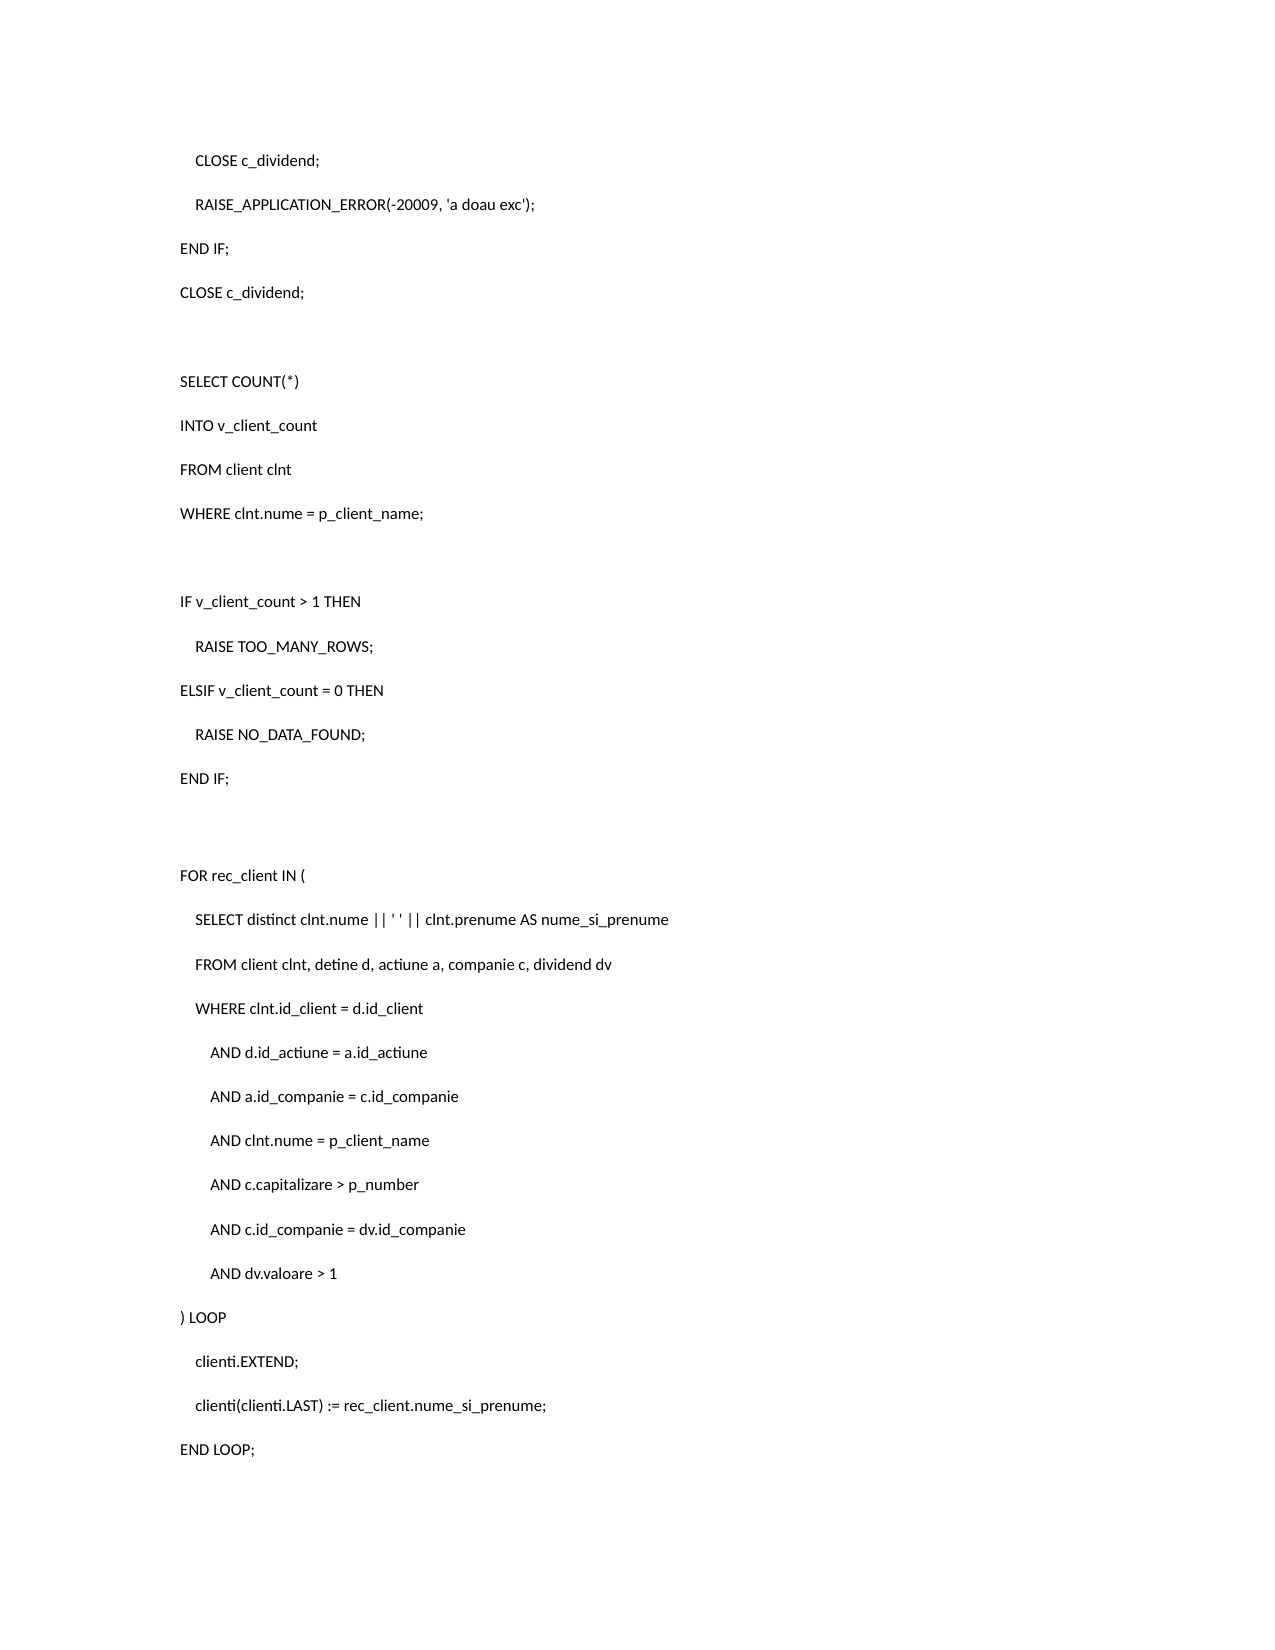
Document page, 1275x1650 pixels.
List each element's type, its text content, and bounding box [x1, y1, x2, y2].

text RAISE_APPLICATION_ERROR(-20009, 'a doau exc'); [150, 194, 1125, 214]
text WHERE clnt.nume = p_client_name; [150, 503, 1125, 524]
text SELECT COUNT(*) [150, 371, 1125, 391]
text RAISE NO_DATA_FOUND; [150, 724, 1125, 744]
text WHERE clnt.id_client = d.id_client [150, 998, 1125, 1018]
text SELECT distinct clnt.nume || ' ' || clnt.prenume AS nume_si_prenume [150, 910, 1125, 930]
text CLOSE c_dividend; [150, 150, 1125, 170]
text ELSIF v_client_count = 0 THEN [150, 680, 1125, 700]
text RAISE TOO_MANY_ROWS; [150, 636, 1125, 656]
text ) LOOP [150, 1307, 1125, 1327]
text AND c.capitalizare > p_number [150, 1175, 1125, 1195]
text FOR rec_client IN ( [150, 866, 1125, 886]
text clienti(clienti.LAST) := rec_client.nume_si_prenume; [150, 1396, 1125, 1416]
text AND clnt.nume = p_client_name [150, 1131, 1125, 1151]
text FROM client clnt [150, 459, 1125, 479]
text CLOSE c_dividend; [150, 282, 1125, 303]
text END LOOP; [150, 1440, 1125, 1460]
text AND a.id_companie = c.id_companie [150, 1086, 1125, 1107]
text clienti.EXTEND; [150, 1351, 1125, 1372]
text AND d.id_actiune = a.id_actiune [150, 1042, 1125, 1062]
text AND c.id_companie = dv.id_companie [150, 1219, 1125, 1239]
text END IF; [150, 768, 1125, 789]
text AND dv.valoare > 1 [150, 1263, 1125, 1283]
text IF v_client_count > 1 THEN [150, 592, 1125, 612]
text INTO v_client_count [150, 415, 1125, 435]
text FROM client clnt, detine d, actiune a, companie c, dividend dv [150, 954, 1125, 974]
text END IF; [150, 238, 1125, 259]
